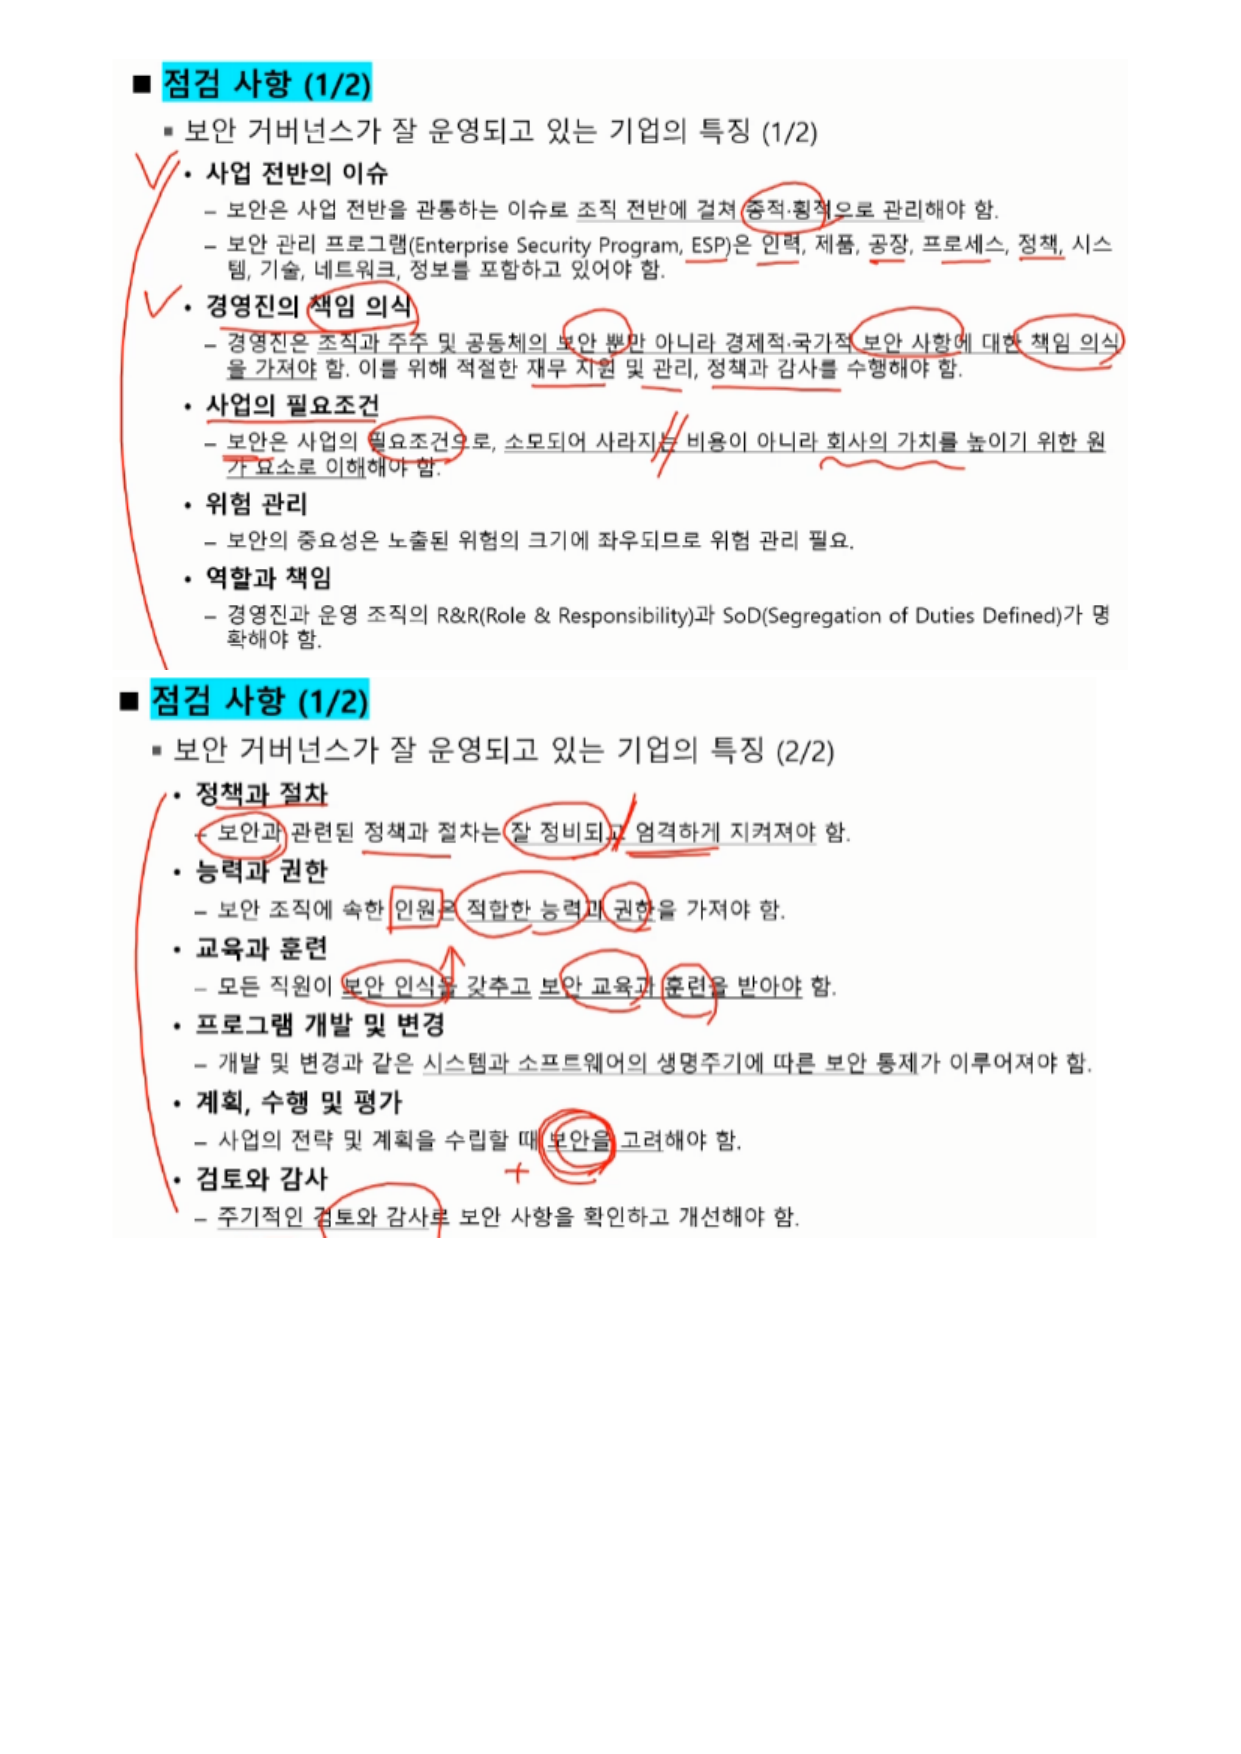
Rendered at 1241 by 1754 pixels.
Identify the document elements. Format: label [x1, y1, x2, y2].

picture [112, 59, 1128, 670]
picture [112, 677, 1097, 1238]
